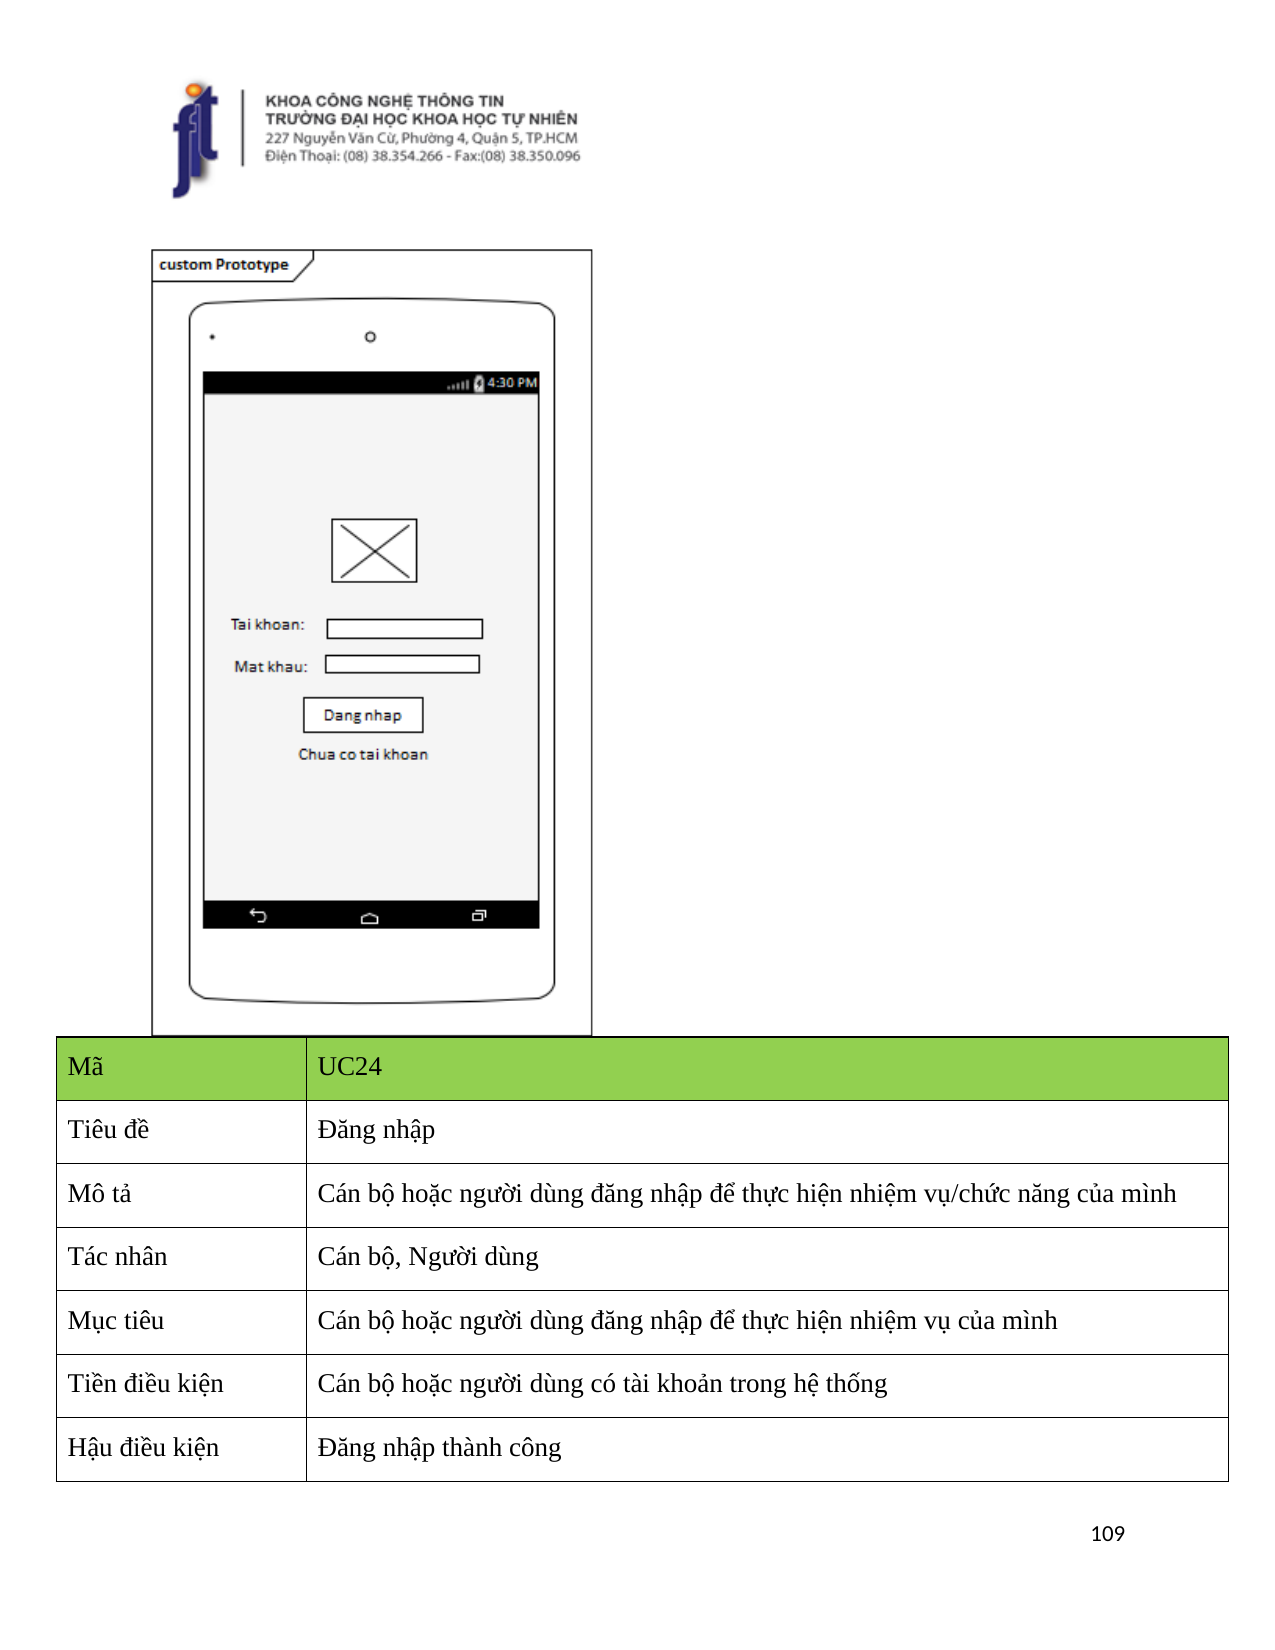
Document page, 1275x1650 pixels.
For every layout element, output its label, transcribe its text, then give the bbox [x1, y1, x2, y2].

table_cell Cán bộ hoặc người dùng có tài khoản trong hệ thống [307, 1355, 1228, 1417]
picture [150, 75, 613, 221]
table_cell Hậu điều kiện [57, 1418, 306, 1481]
table_cell Tiền điều kiện [57, 1355, 306, 1417]
table_cell Cán bộ hoặc người dùng đăng nhập để thực hiện nhiệm vụ/chức năng của mình [307, 1164, 1228, 1227]
table_cell Đăng nhập [307, 1101, 1228, 1163]
table_cell Tác nhân [57, 1228, 306, 1290]
table_header Mã [57, 1038, 306, 1100]
table_cell Mục tiêu [57, 1291, 306, 1354]
table_cell Cán bộ, Người dùng [307, 1228, 1228, 1290]
table_cell Tiêu đề [57, 1101, 306, 1163]
table_cell Đăng nhập thành công [307, 1418, 1228, 1481]
table_cell Mô tả [57, 1164, 306, 1227]
table_header UC24 [307, 1038, 1228, 1100]
table_cell Cán bộ hoặc người dùng đăng nhập để thực hiện nhiệm vụ của mình [307, 1291, 1228, 1354]
picture [150, 248, 593, 1036]
